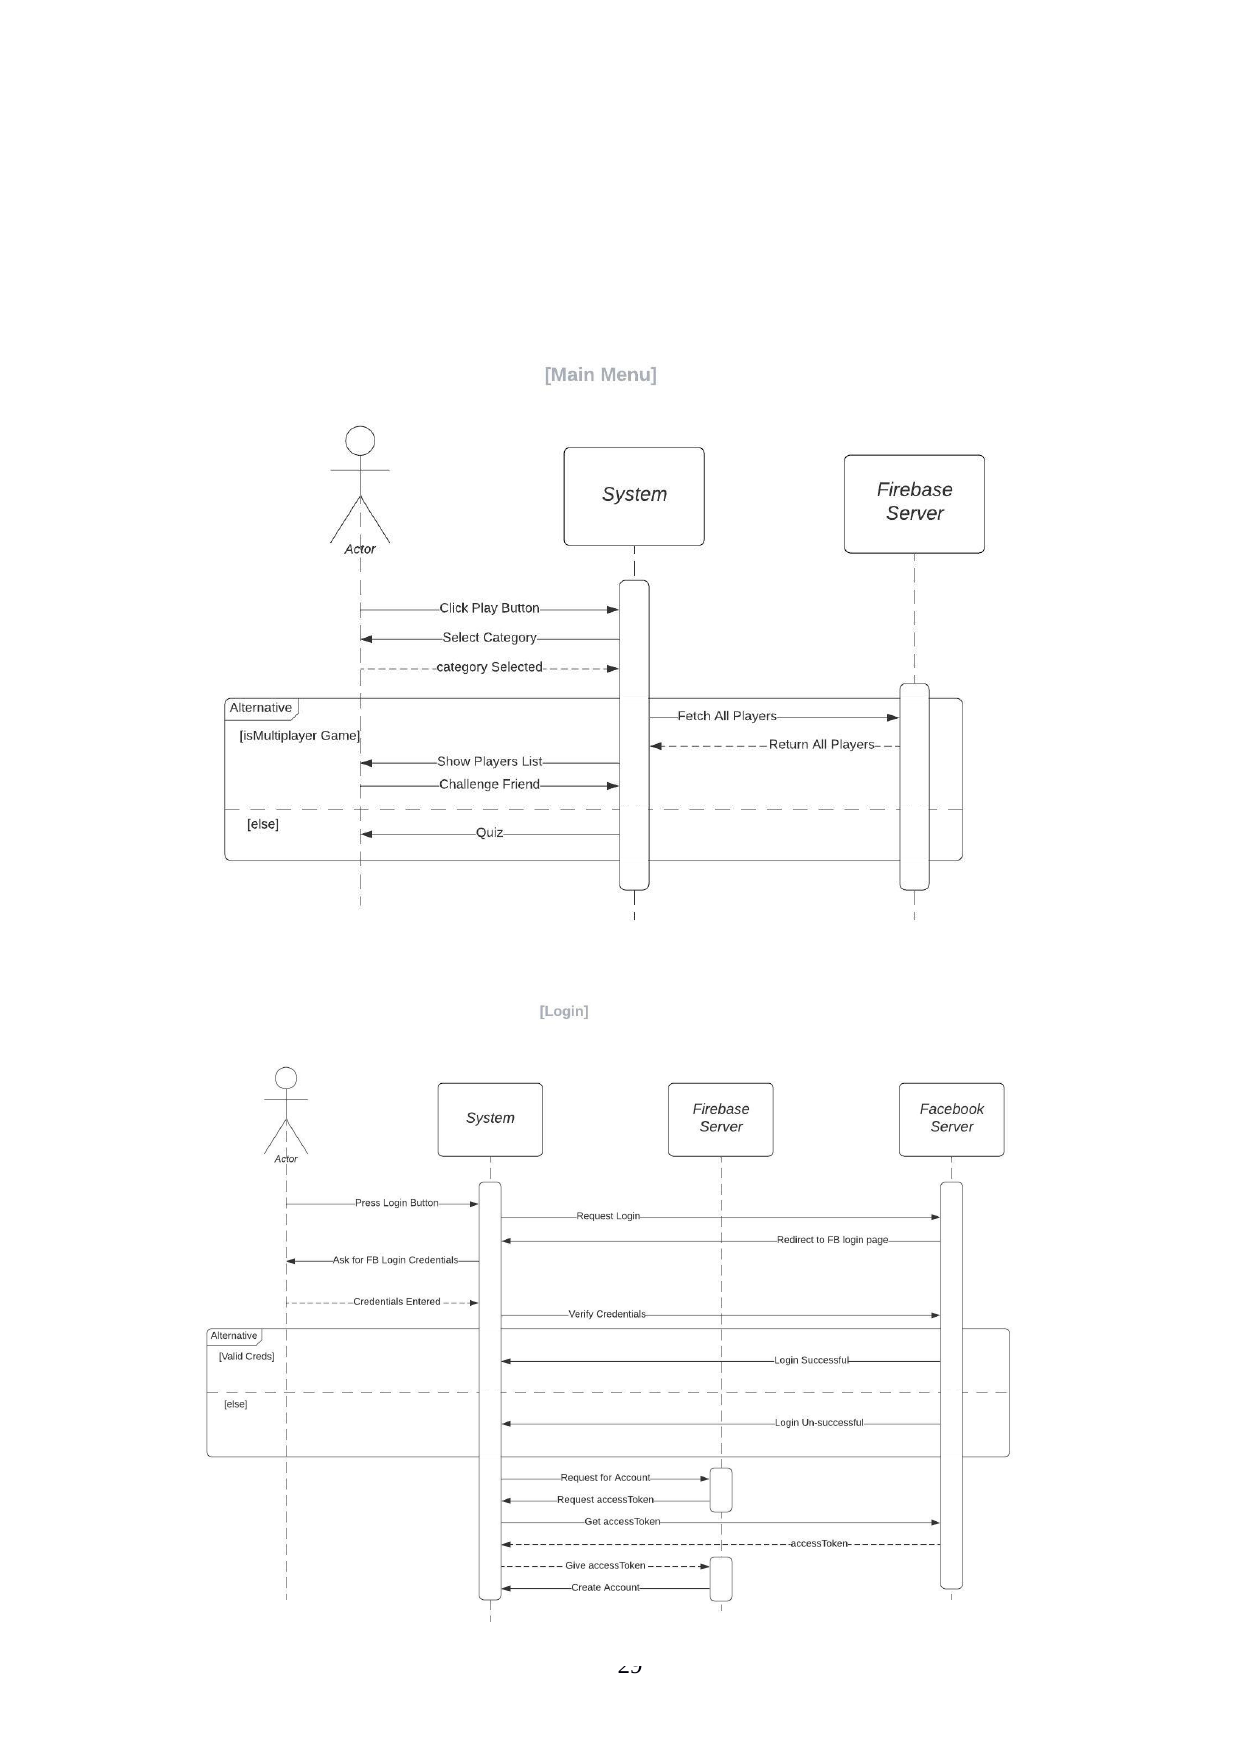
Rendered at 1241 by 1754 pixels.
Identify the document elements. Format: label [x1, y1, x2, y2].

picture [186, 285, 1030, 1666]
